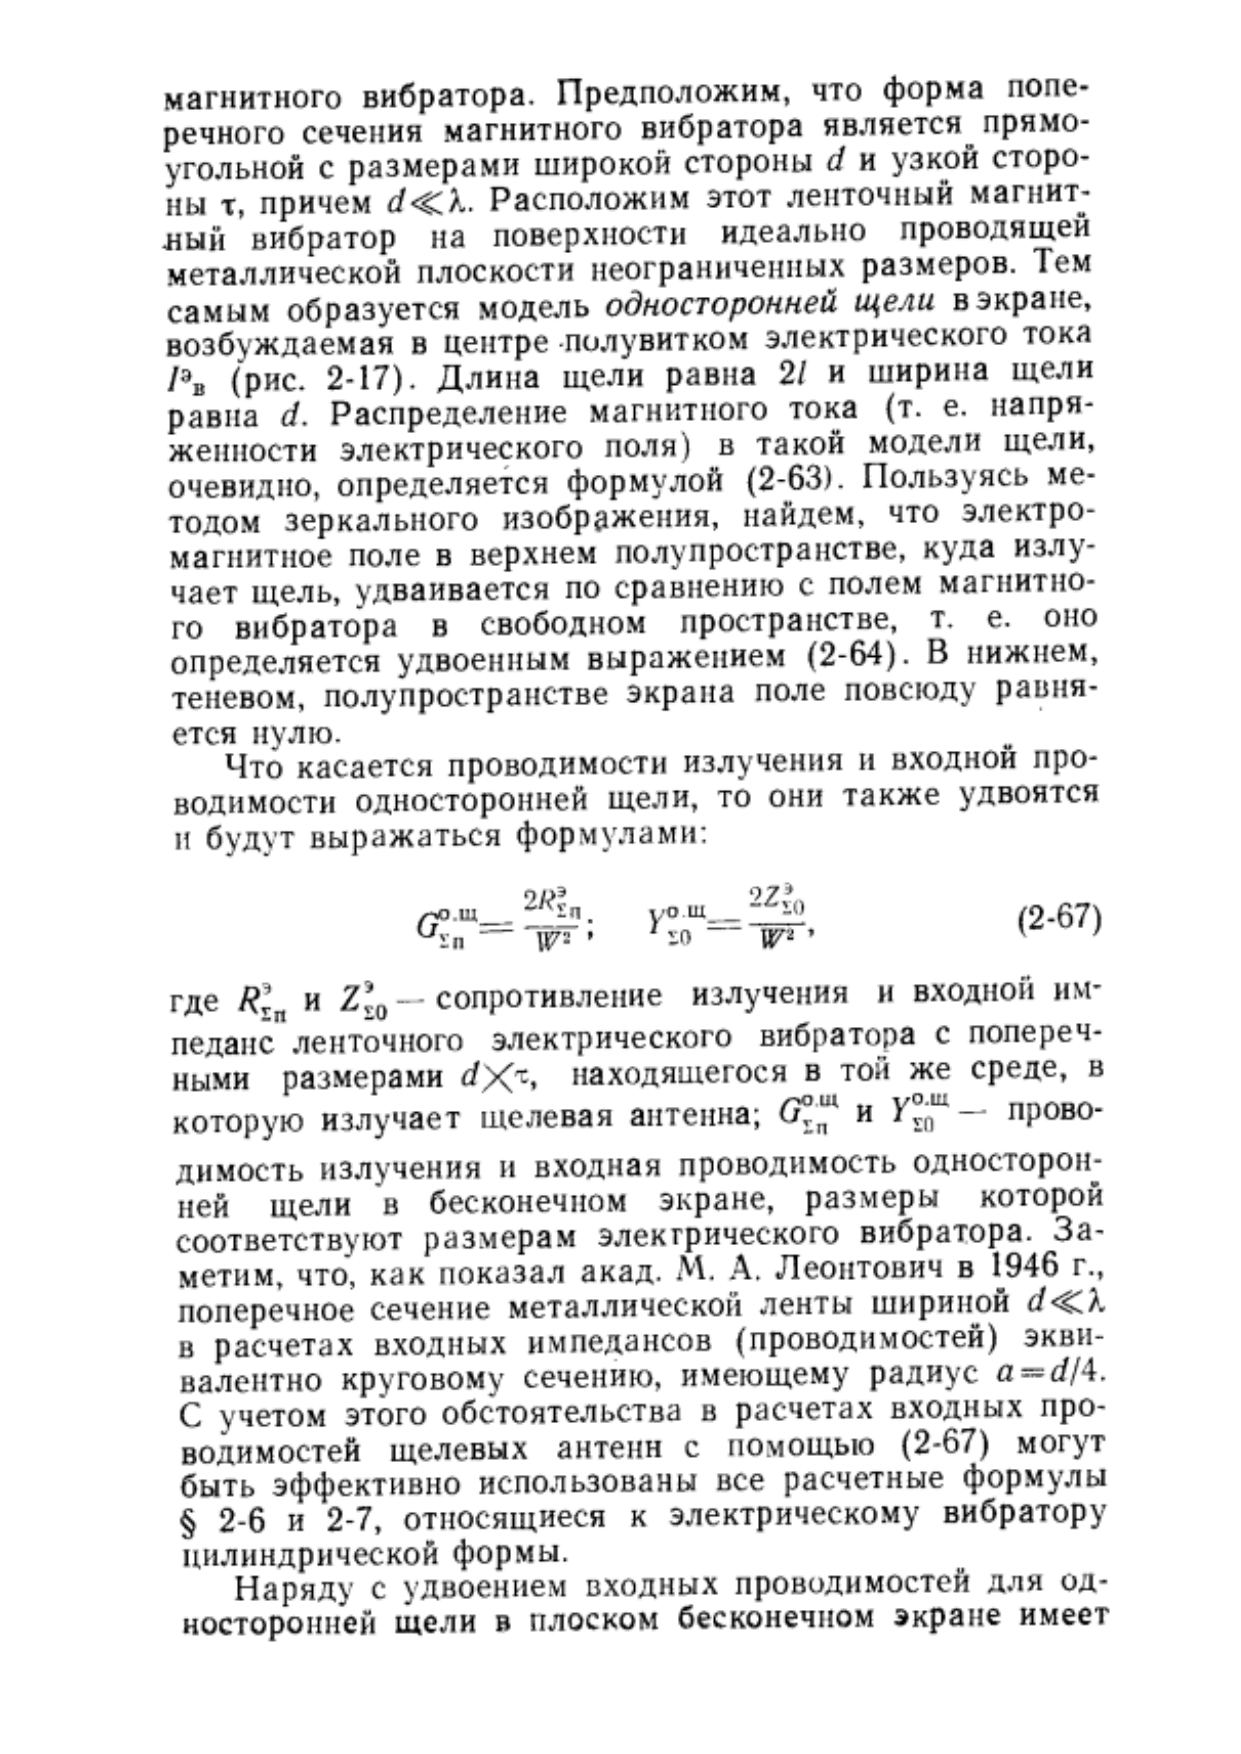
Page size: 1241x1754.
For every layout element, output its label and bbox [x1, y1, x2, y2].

picture [154, 73, 1155, 1648]
